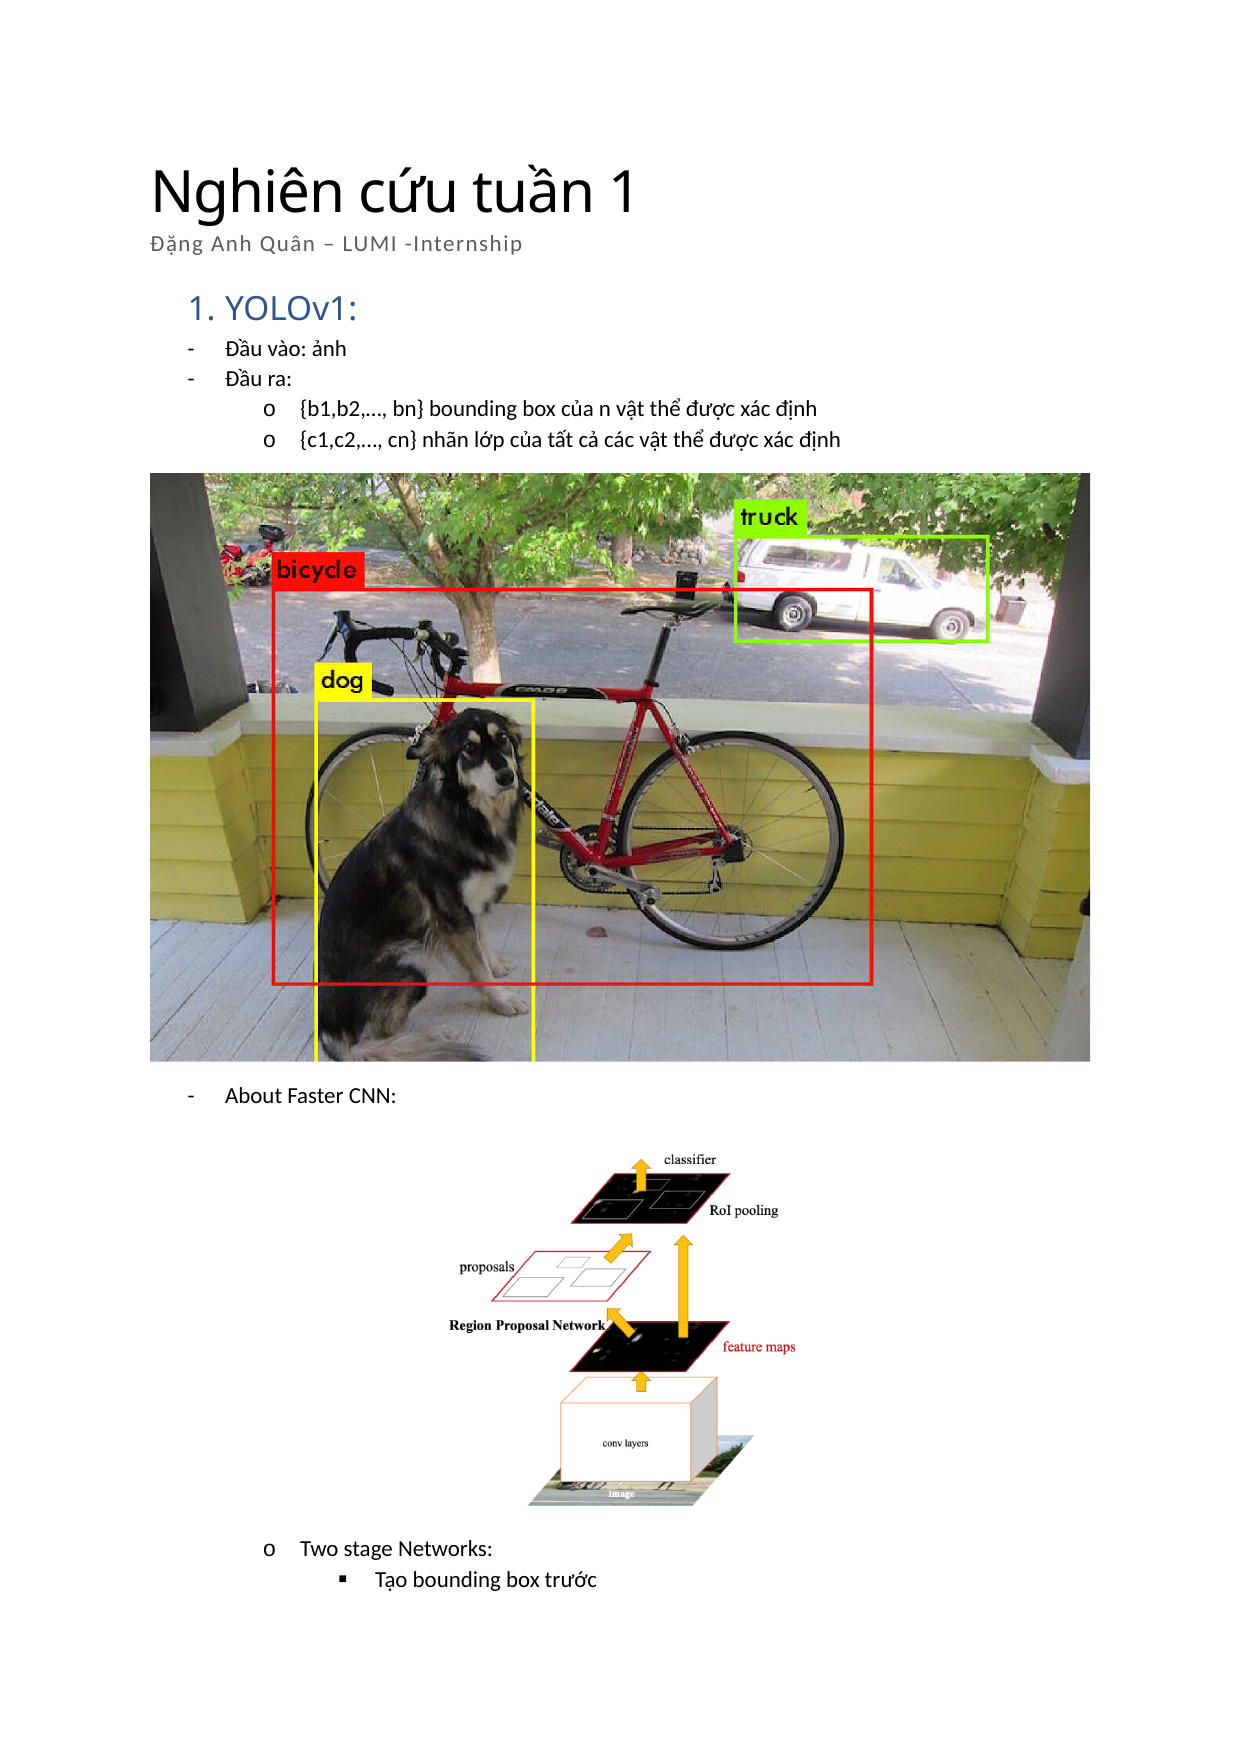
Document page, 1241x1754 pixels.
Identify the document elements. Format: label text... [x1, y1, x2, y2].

list {c1,c2,…, cn} nhãn lớp của tất cả các vật thể được xác định [262, 426, 1090, 455]
list About Faster CNN: [187, 1081, 1090, 1109]
list Đầu ra: [187, 364, 1090, 392]
list {b1,b2,…, bn} bounding box của n vật thể được xác định [262, 394, 1090, 423]
title Nghiên cứu tuần 1 [150, 150, 1090, 229]
list Two stage Networks: [262, 1534, 1090, 1563]
subtitle YOLOv1: [187, 285, 1090, 330]
list Đầu vào: ảnh [187, 334, 1090, 362]
picture [435, 1127, 805, 1515]
list Tạo bounding box trước [337, 1565, 1090, 1593]
subtitle Đặng Anh Quân – LUMI -Internship [150, 229, 1090, 257]
picture [150, 473, 1091, 1062]
